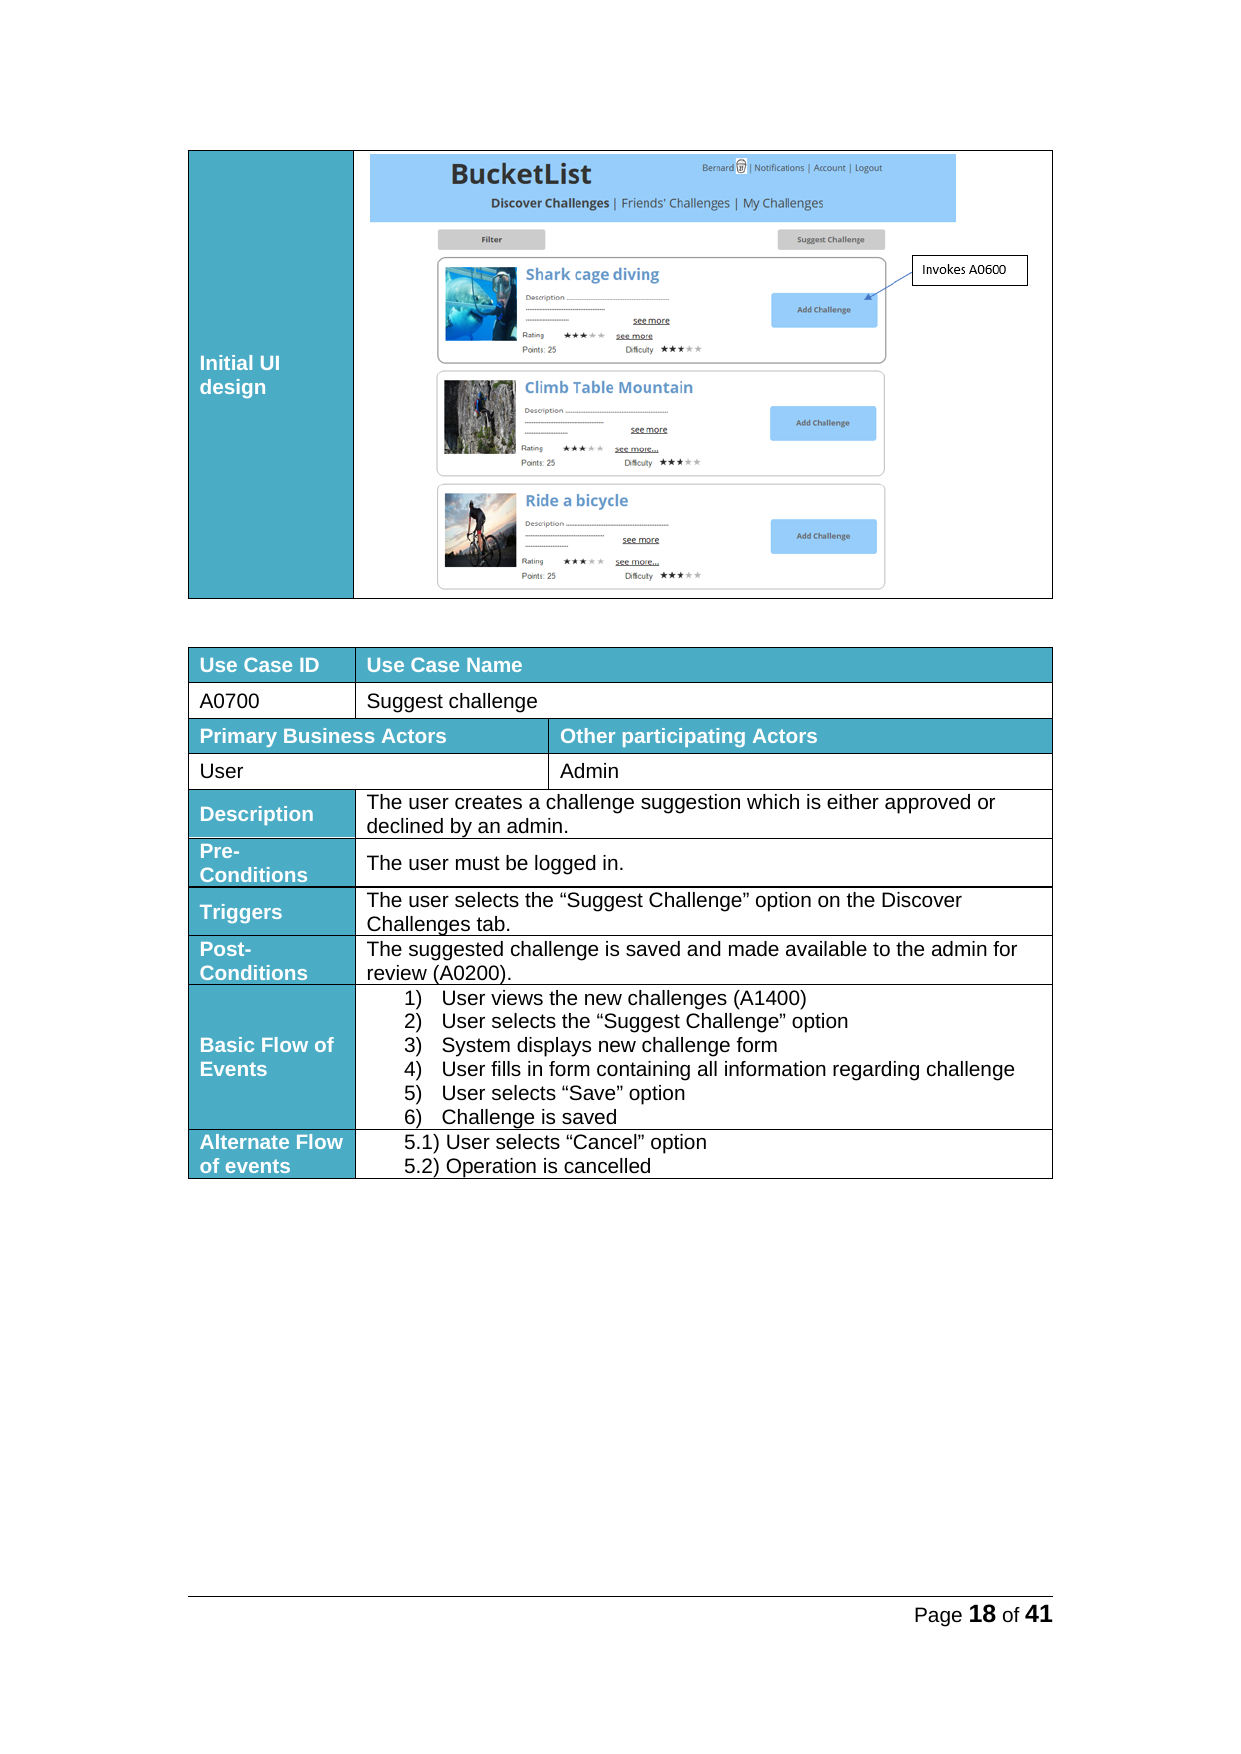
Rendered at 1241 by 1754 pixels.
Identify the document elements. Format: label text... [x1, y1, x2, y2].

table_cell [1034, 151, 1052, 598]
table_cell Post-Conditions [189, 936, 355, 984]
picture [365, 151, 1034, 598]
table_cell Initial UI design [189, 151, 353, 598]
table_cell The user creates a challenge suggestion which is either approved or declined by an admin. [356, 790, 1052, 837]
table_cell Suggest challenge [356, 683, 1052, 718]
table_cell Admin [549, 754, 1052, 788]
table_header Use Case ID [189, 648, 355, 682]
table_cell User views the new challenges (A1400) User selects the “Suggest Challenge” option System displays new challenge form User fills in form containing all information regarding challenge User selects “Save” option Challenge is saved [356, 985, 1052, 1129]
table_cell Description [189, 790, 355, 837]
table_cell The user must be logged in. [356, 839, 1052, 886]
table_cell Basic Flow of Events [189, 985, 355, 1129]
table_cell Alternate Flow of events [189, 1130, 355, 1178]
table_cell The user selects the “Suggest Challenge” option on the Discover Challenges tab. [356, 888, 1052, 935]
table_cell [354, 151, 365, 598]
table_cell 5.1) User selects “Cancel” option 5.2) Operation is cancelled [356, 1130, 1052, 1178]
table_cell User [189, 754, 548, 788]
table_header Use Case Name [356, 648, 1052, 682]
table_cell Triggers [189, 888, 355, 935]
table_cell Other participating Actors [549, 719, 1052, 753]
table_cell A0700 [189, 683, 355, 718]
table_cell Pre-Conditions [189, 839, 355, 886]
table_cell The suggested challenge is saved and made available to the admin for review (A0200). [356, 936, 1052, 984]
table_cell Primary Business Actors [189, 719, 548, 753]
